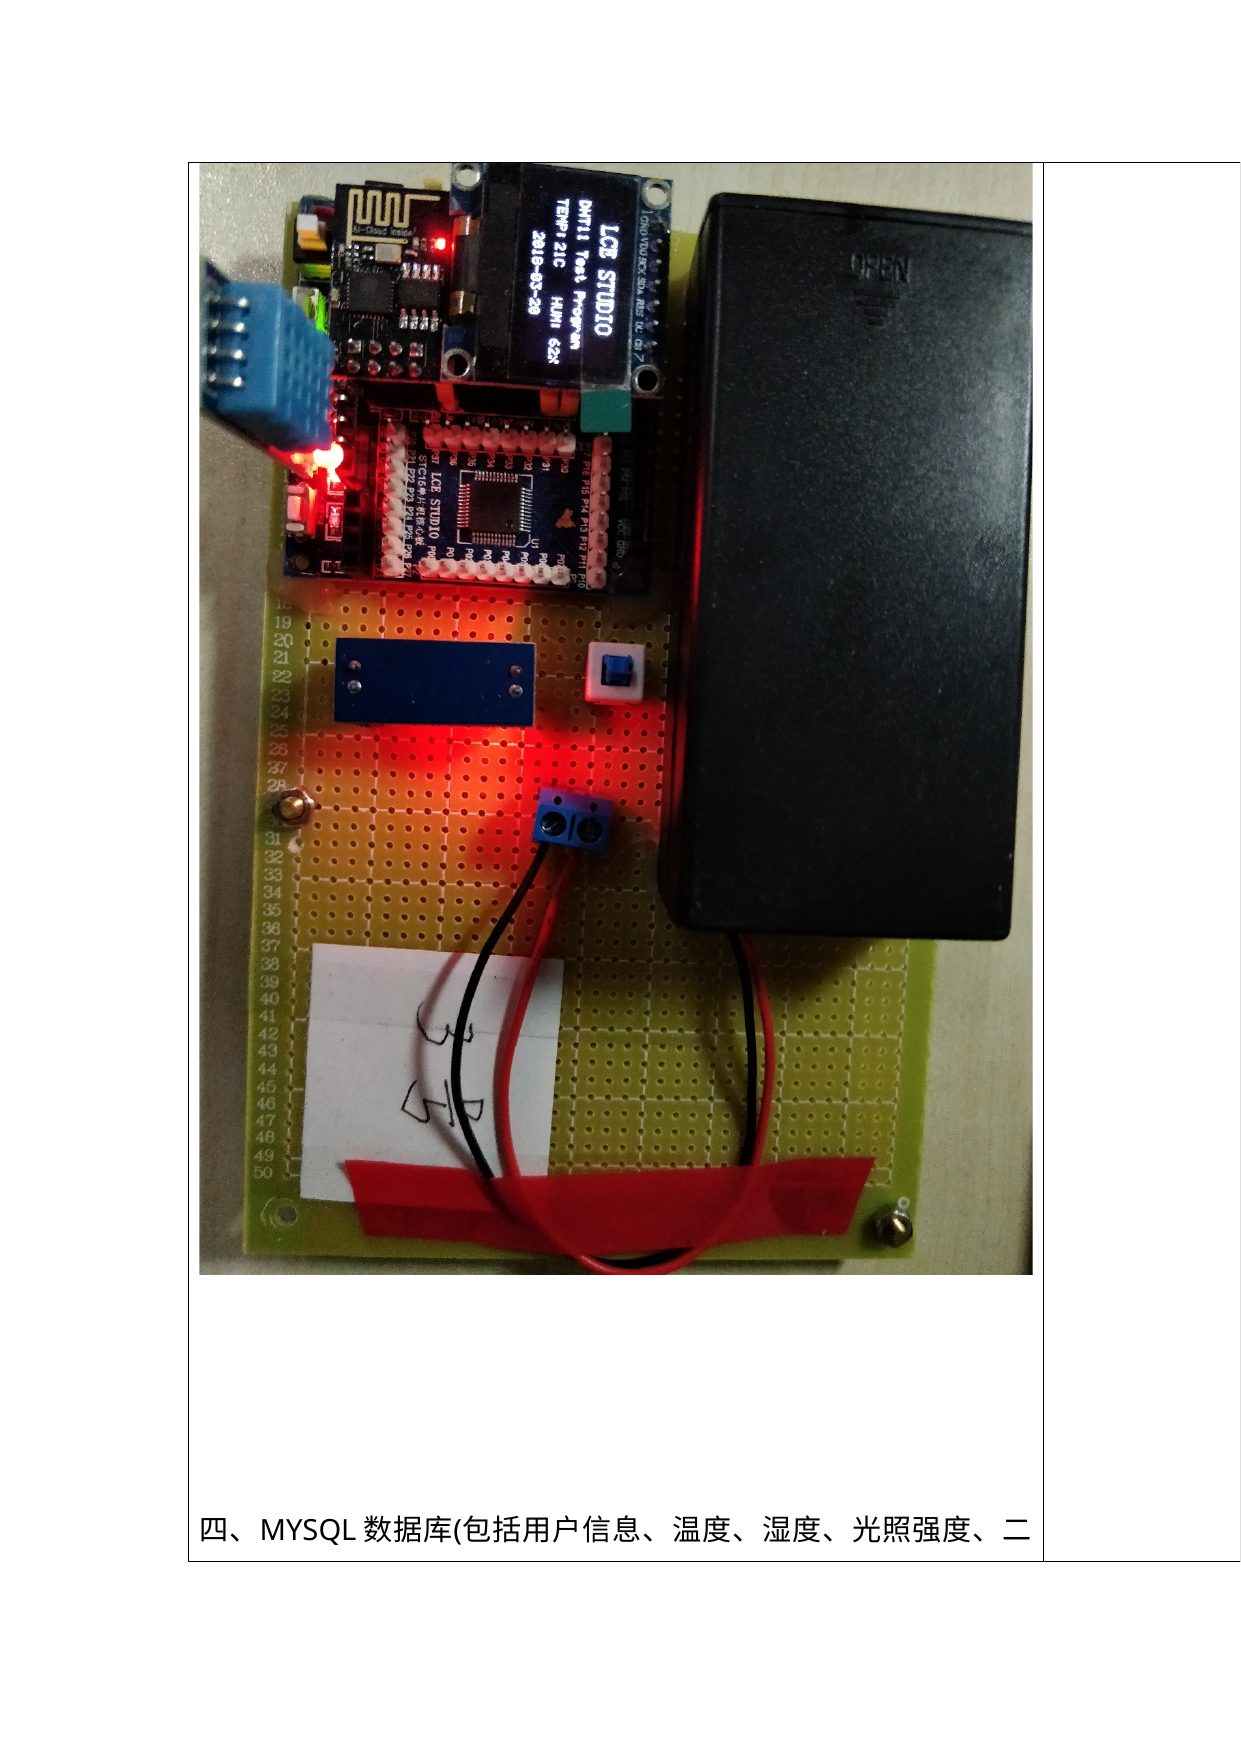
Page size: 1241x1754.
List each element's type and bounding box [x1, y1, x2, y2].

picture [199, 163, 1033, 1275]
table_header [1044, 163, 1240, 1561]
table_header [189, 163, 1043, 1561]
